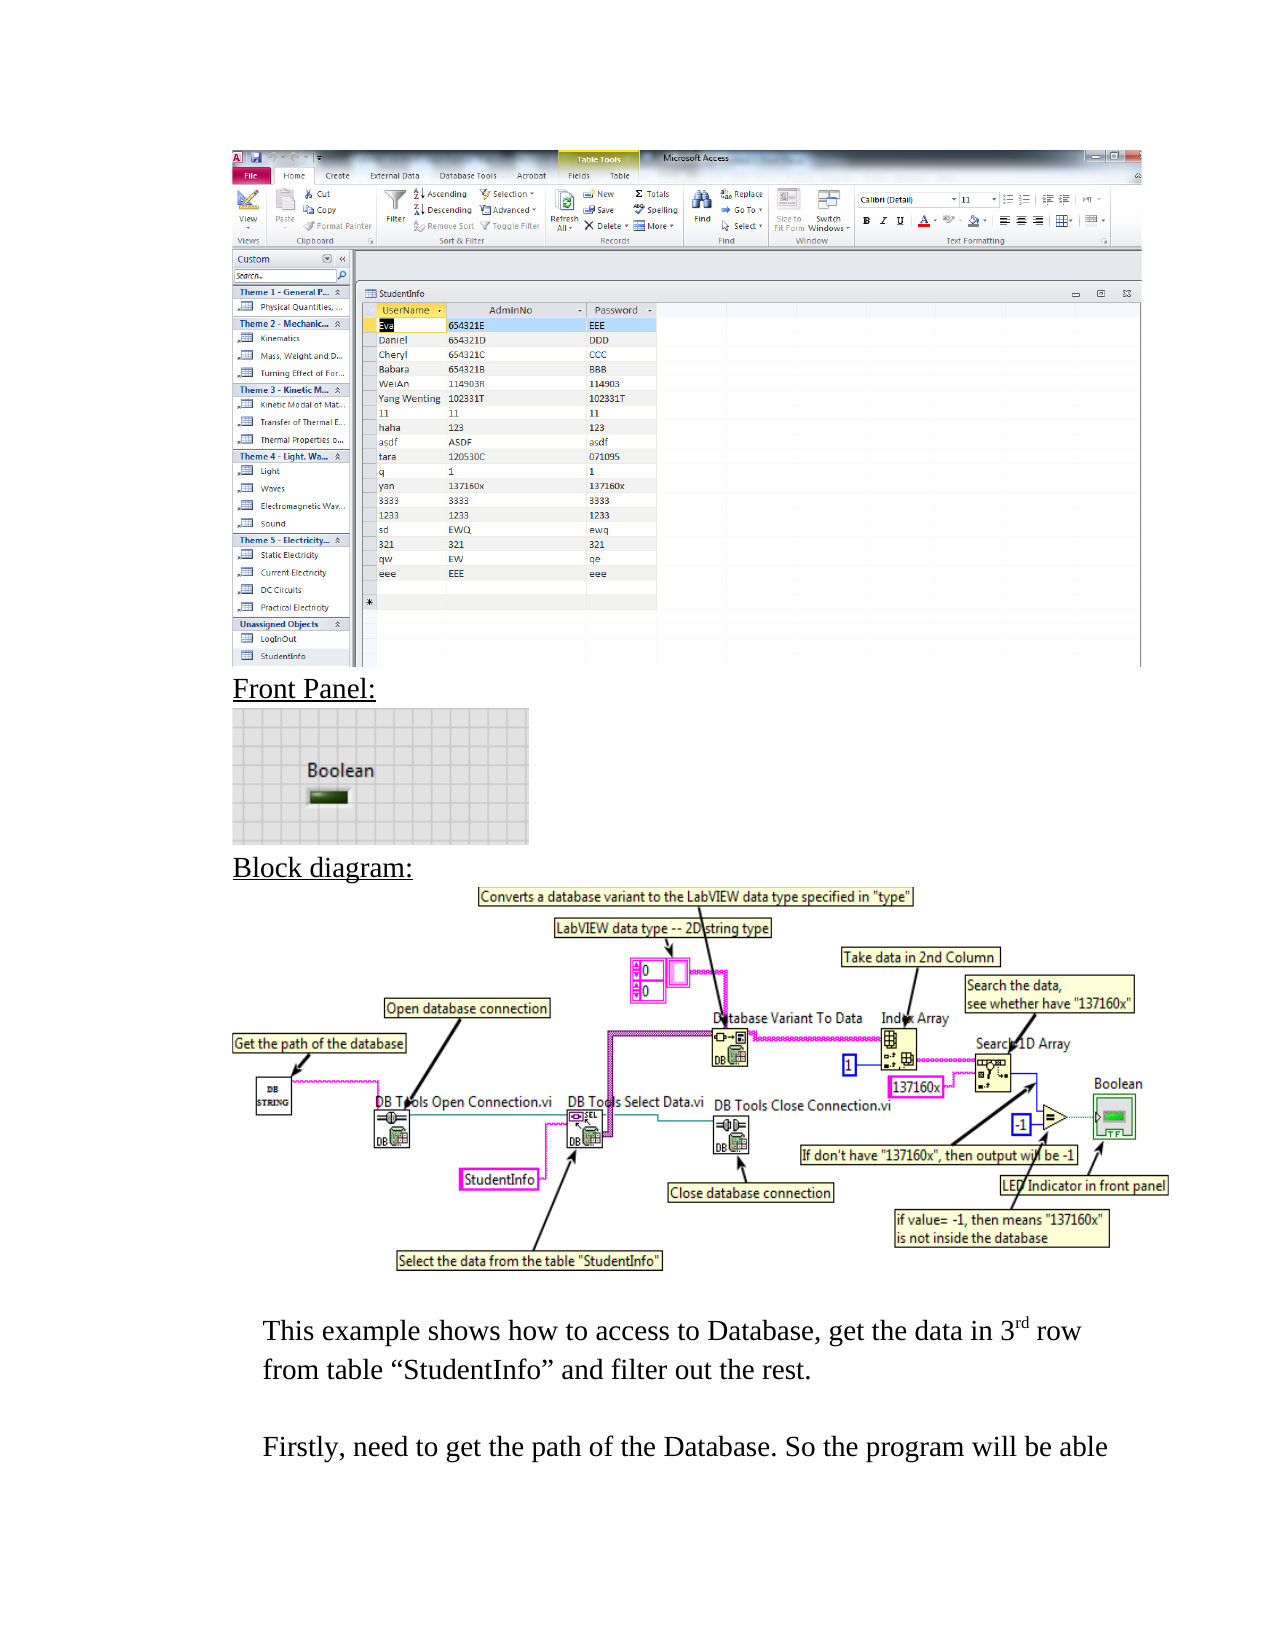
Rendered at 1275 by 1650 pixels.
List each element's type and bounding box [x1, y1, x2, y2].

picture [232, 150, 1142, 667]
picture [232, 708, 529, 845]
picture [232, 887, 1169, 1271]
list [262, 1275, 1125, 1462]
list [187, 150, 1125, 1271]
